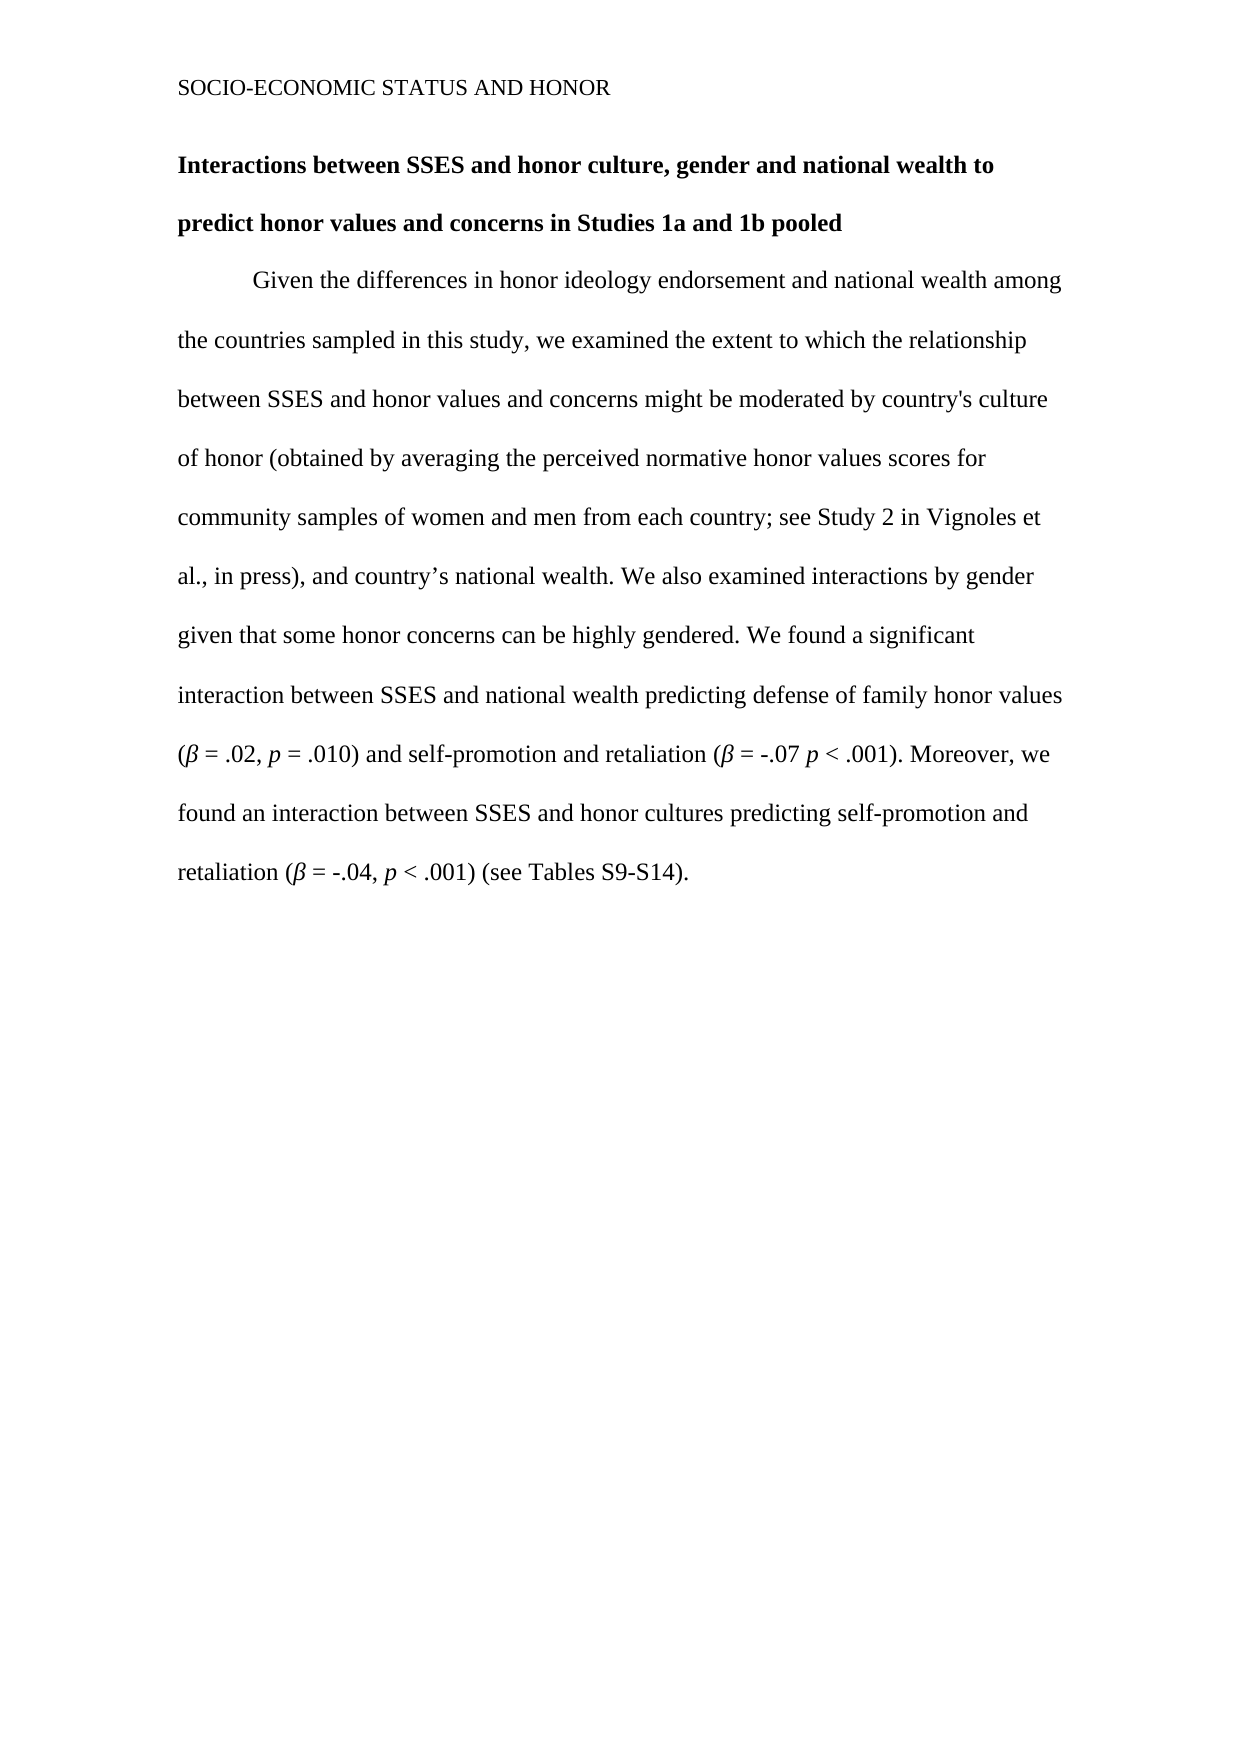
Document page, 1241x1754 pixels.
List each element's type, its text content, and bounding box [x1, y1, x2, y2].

text Given the differences in honor ideology endorsement and national wealth among the countries sampled in this study, we examined the extent to which the relationship between SSES and honor values and concerns might be moderated by country's culture of honor (obtained by averaging the perceived normative honor values scores for community samples of women and men from each country; see Study 2 in Vignoles et al., in press), and country’s national wealth. We also examined interactions by gender given that some honor concerns can be highly gendered. We found a significant interaction between SSES and national wealth predicting defense of family honor values (β = .02, p = .010) and self-promotion and retaliation (β = -.07 p < .001). Moreover, we found an interaction between SSES and honor cultures predicting self-promotion and retaliation (β = -.04, p < .001) (see Tables S9-S14). [177, 266, 1070, 886]
subtitle Interactions between SSES and honor culture, gender and national wealth to predict honor values and concerns in Studies 1a and 1b pooled [177, 151, 1063, 237]
